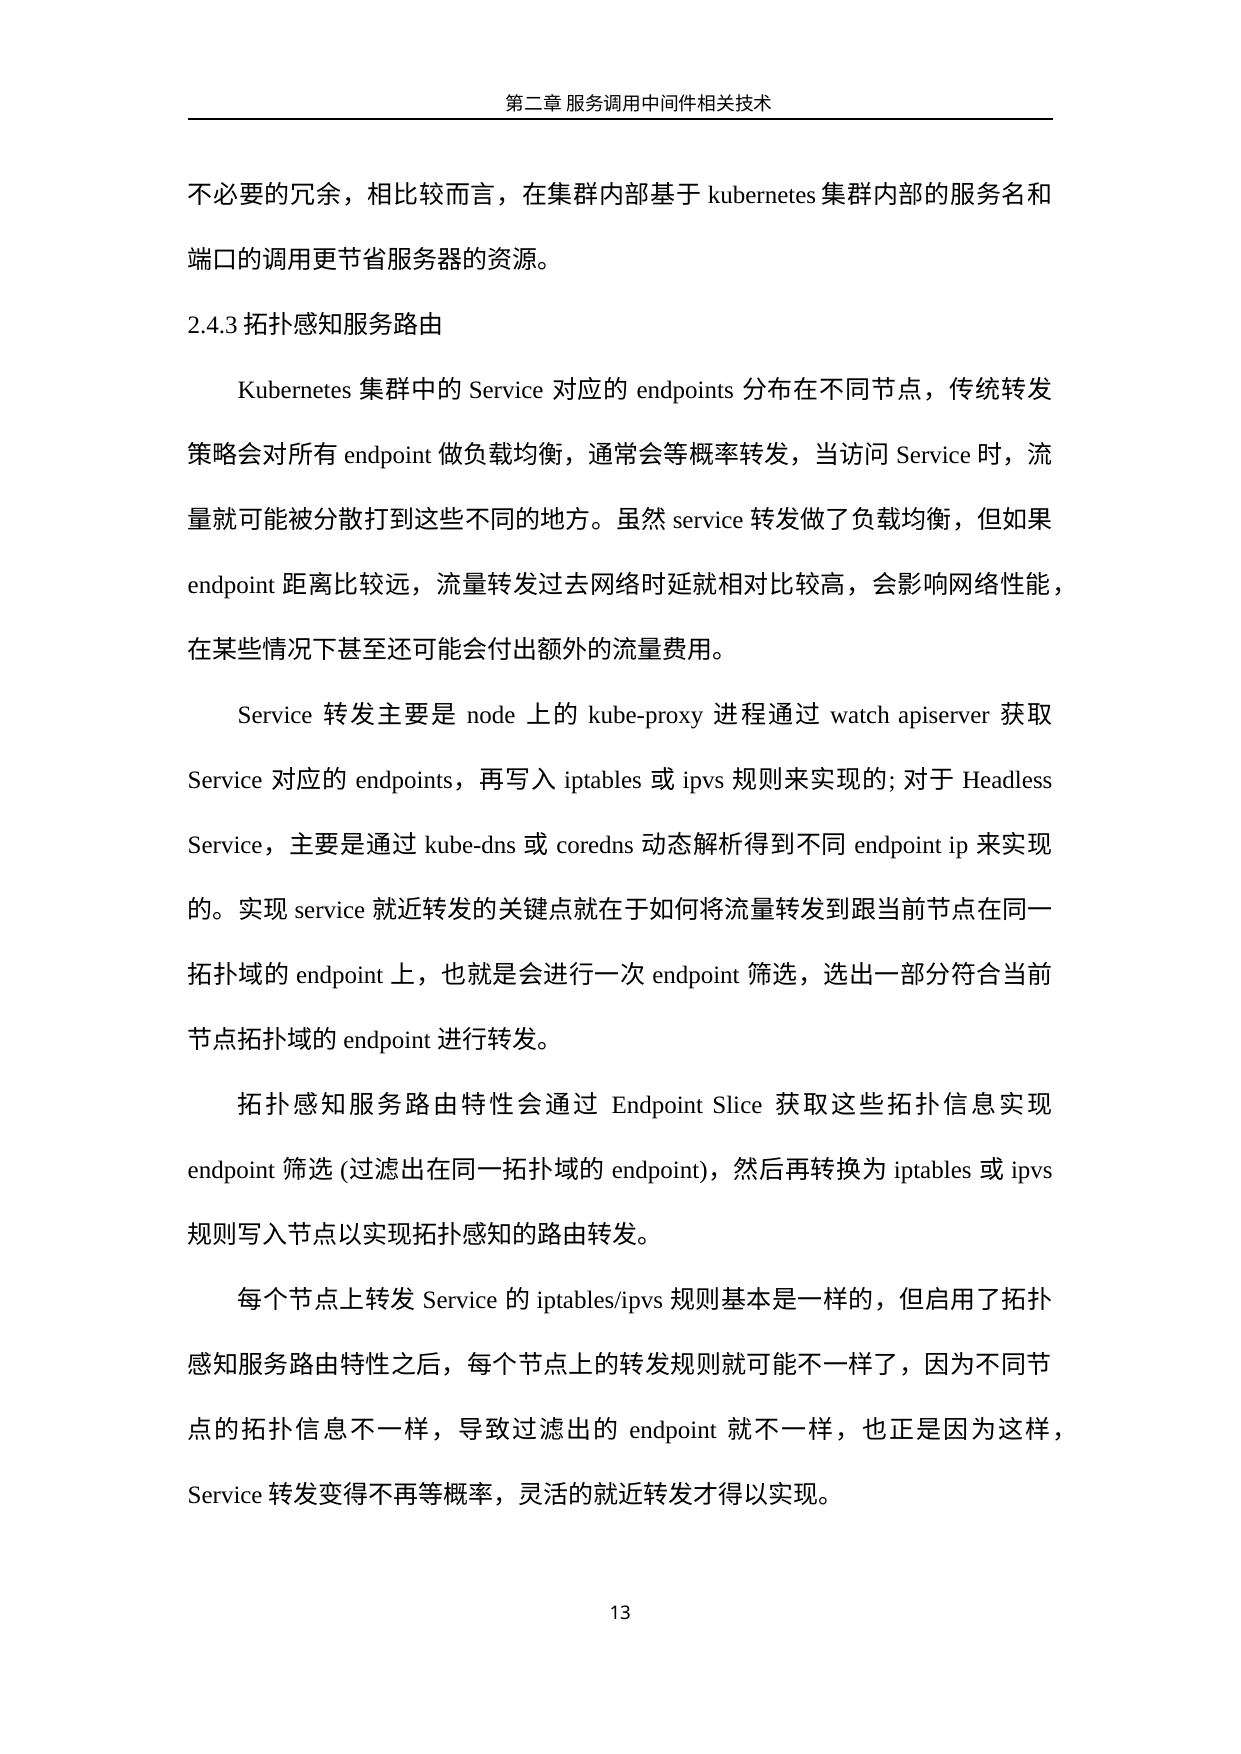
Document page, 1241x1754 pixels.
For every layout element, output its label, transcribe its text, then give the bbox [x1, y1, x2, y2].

text Kubernetes 集群中的Service 对应的 endpoints 分布在不同节点，传统转发策略会对所有 endpoint 做负载均衡，通常会等概率转发，当访问 Service 时，流量就可能被分散打到这些不同的地方。虽然 service 转发做了负载均衡，但如果 endpoint 距离比较远，流量转发过去网络时延就相对比较高，会影响网络性能，在某些情况下甚至还可能会付出额外的流量费用。 [187, 355, 1053, 680]
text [187, 160, 1053, 290]
text Service 转发主要是 node 上的 kube-proxy 进程通过 watch apiserver 获取 Service 对应的 endpoints，再写入 iptables 或 ipvs 规则来实现的; 对于 Headless Service，主要是通过 kube-dns 或 coredns 动态解析得到不同 endpoint ip 来实现的。实现 service 就近转发的关键点就在于如何将流量转发到跟当前节点在同一拓扑域的 endpoint 上，也就是会进行一次 endpoint 筛选，选出一部分符合当前节点拓扑域的 endpoint 进行转发。 [187, 680, 1053, 1070]
text 2.4.3 拓扑感知服务路由 [187, 290, 1053, 355]
text 每个节点上转发 Service 的 iptables/ipvs 规则基本是一样的，但启用了拓扑感知服务路由特性之后，每个节点上的转发规则就可能不一样了，因为不同节点的拓扑信息不一样，导致过滤出的 endpoint 就不一样，也正是因为这样，Service 转发变得不再等概率，灵活的就近转发才得以实现。 [187, 1265, 1053, 1525]
text 拓扑感知服务路由特性会通过 Endpoint Slice 获取这些拓扑信息实现 endpoint 筛选 (过滤出在同一拓扑域的 endpoint)，然后再转换为 iptables 或 ipvs 规则写入节点以实现拓扑感知的路由转发。 [187, 1070, 1053, 1265]
